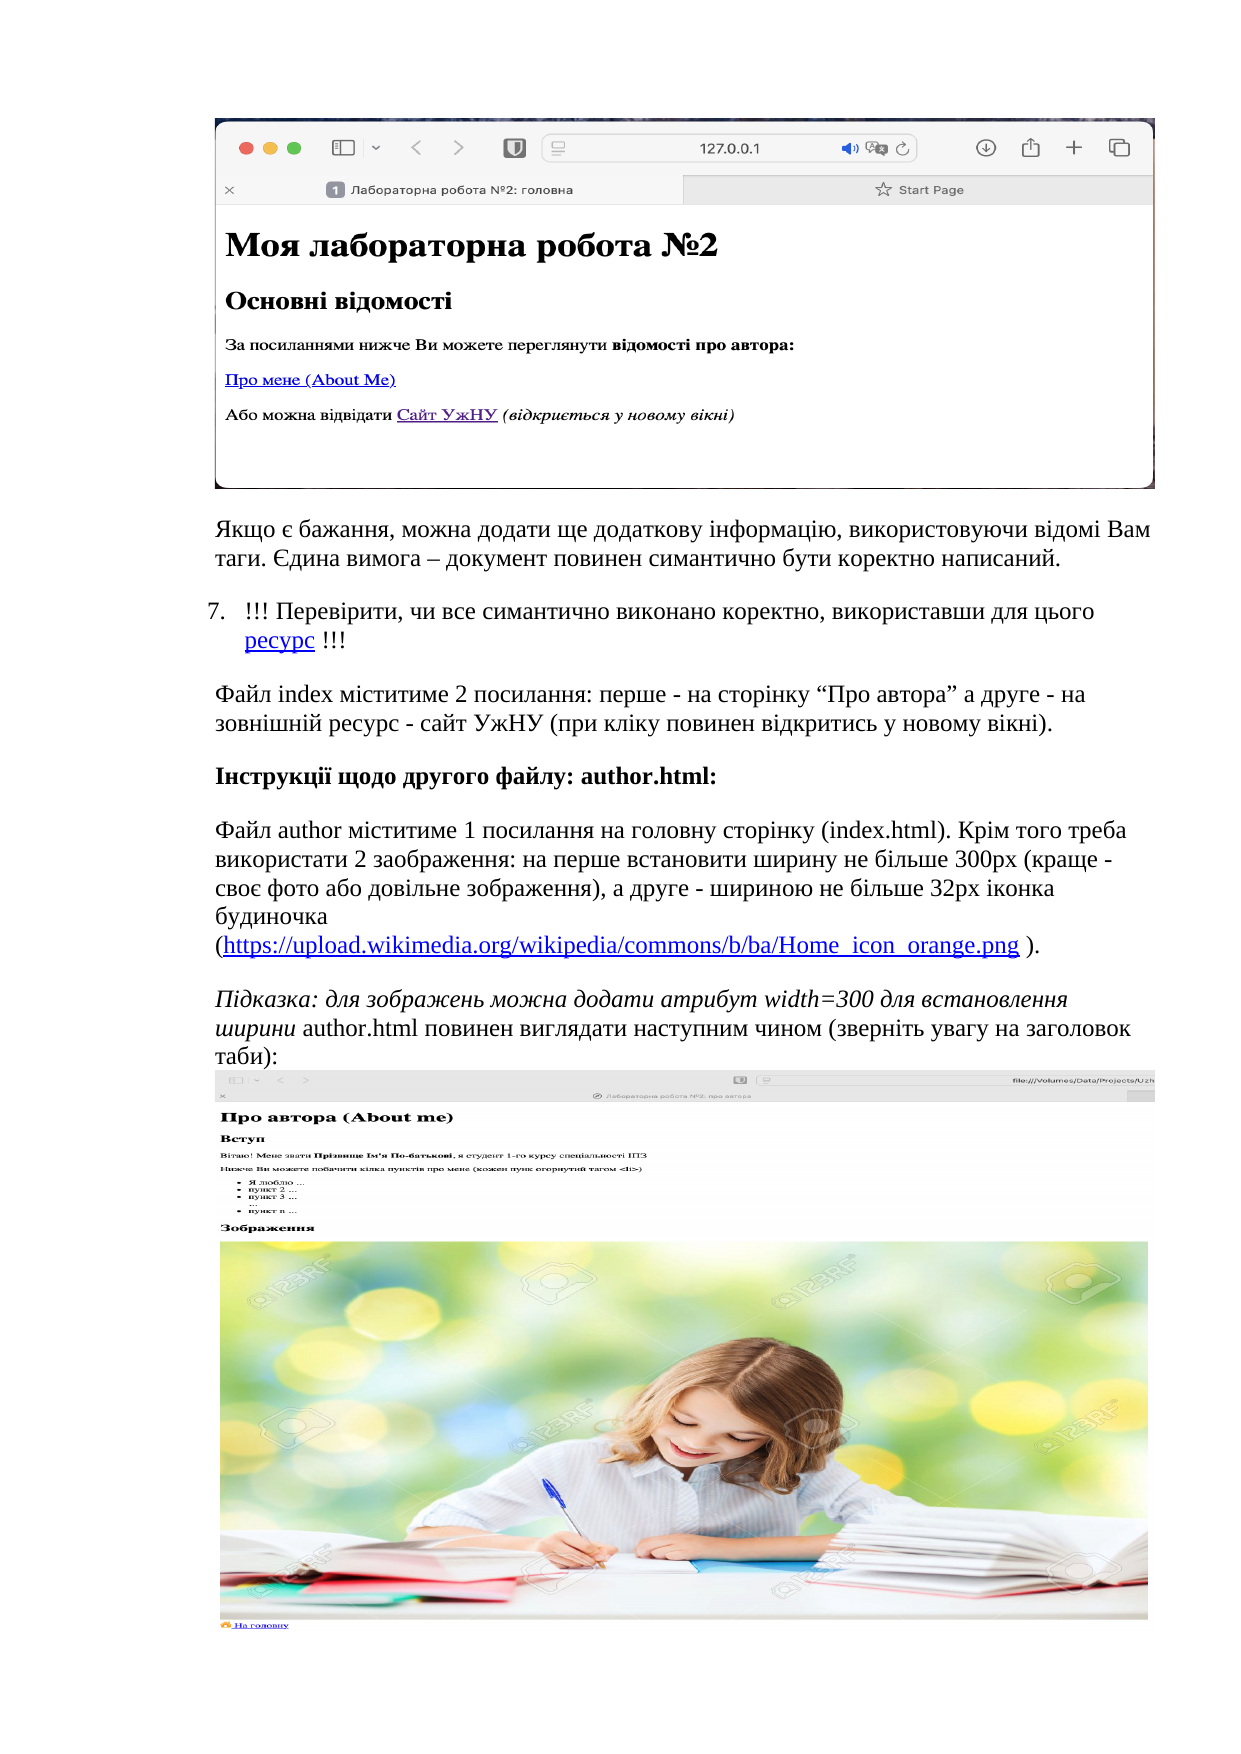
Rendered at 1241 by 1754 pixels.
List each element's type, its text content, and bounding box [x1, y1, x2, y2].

text Файл author міститиме 1 посилання на головну сторінку (index.html). Крім того треба використати 2 заображення: на перше встановити ширину не більше 300px (краще - своє фото або довільне зображення), а друге - шириною не більше 32px іконка будиночка (https://upload.wikimedia.org/wikipedia/commons/b/ba/Home_icon_orange.png ). [215, 815, 1152, 959]
list !!! Перевірити, чи все симантично виконано коректно, використавши для цього ресурс !!! [207, 596, 1152, 654]
text Інструкції щодо другого файлу: author.html: [215, 761, 1152, 790]
text Якщо є бажання, можна додати ще додаткову інформацію, використовуючи відомі Вам таги. Єдина вимога – документ повинен симантично бути коректно написаний. [215, 514, 1152, 571]
text Підказка: для зображень можна додати атрибут width=300 для встановлення ширини author.html повинен виглядати наступним чином (зверніть увагу на заголовок таби): [215, 984, 1152, 1070]
picture [214, 118, 1155, 489]
picture [214, 1070, 1155, 1631]
text Файл index міститиме 2 посилання: перше - на сторінку “Про автора” а друге - на зовнішній ресурс - сайт УжНУ (при кліку повинен відкритись у новому вікні). [215, 679, 1152, 736]
